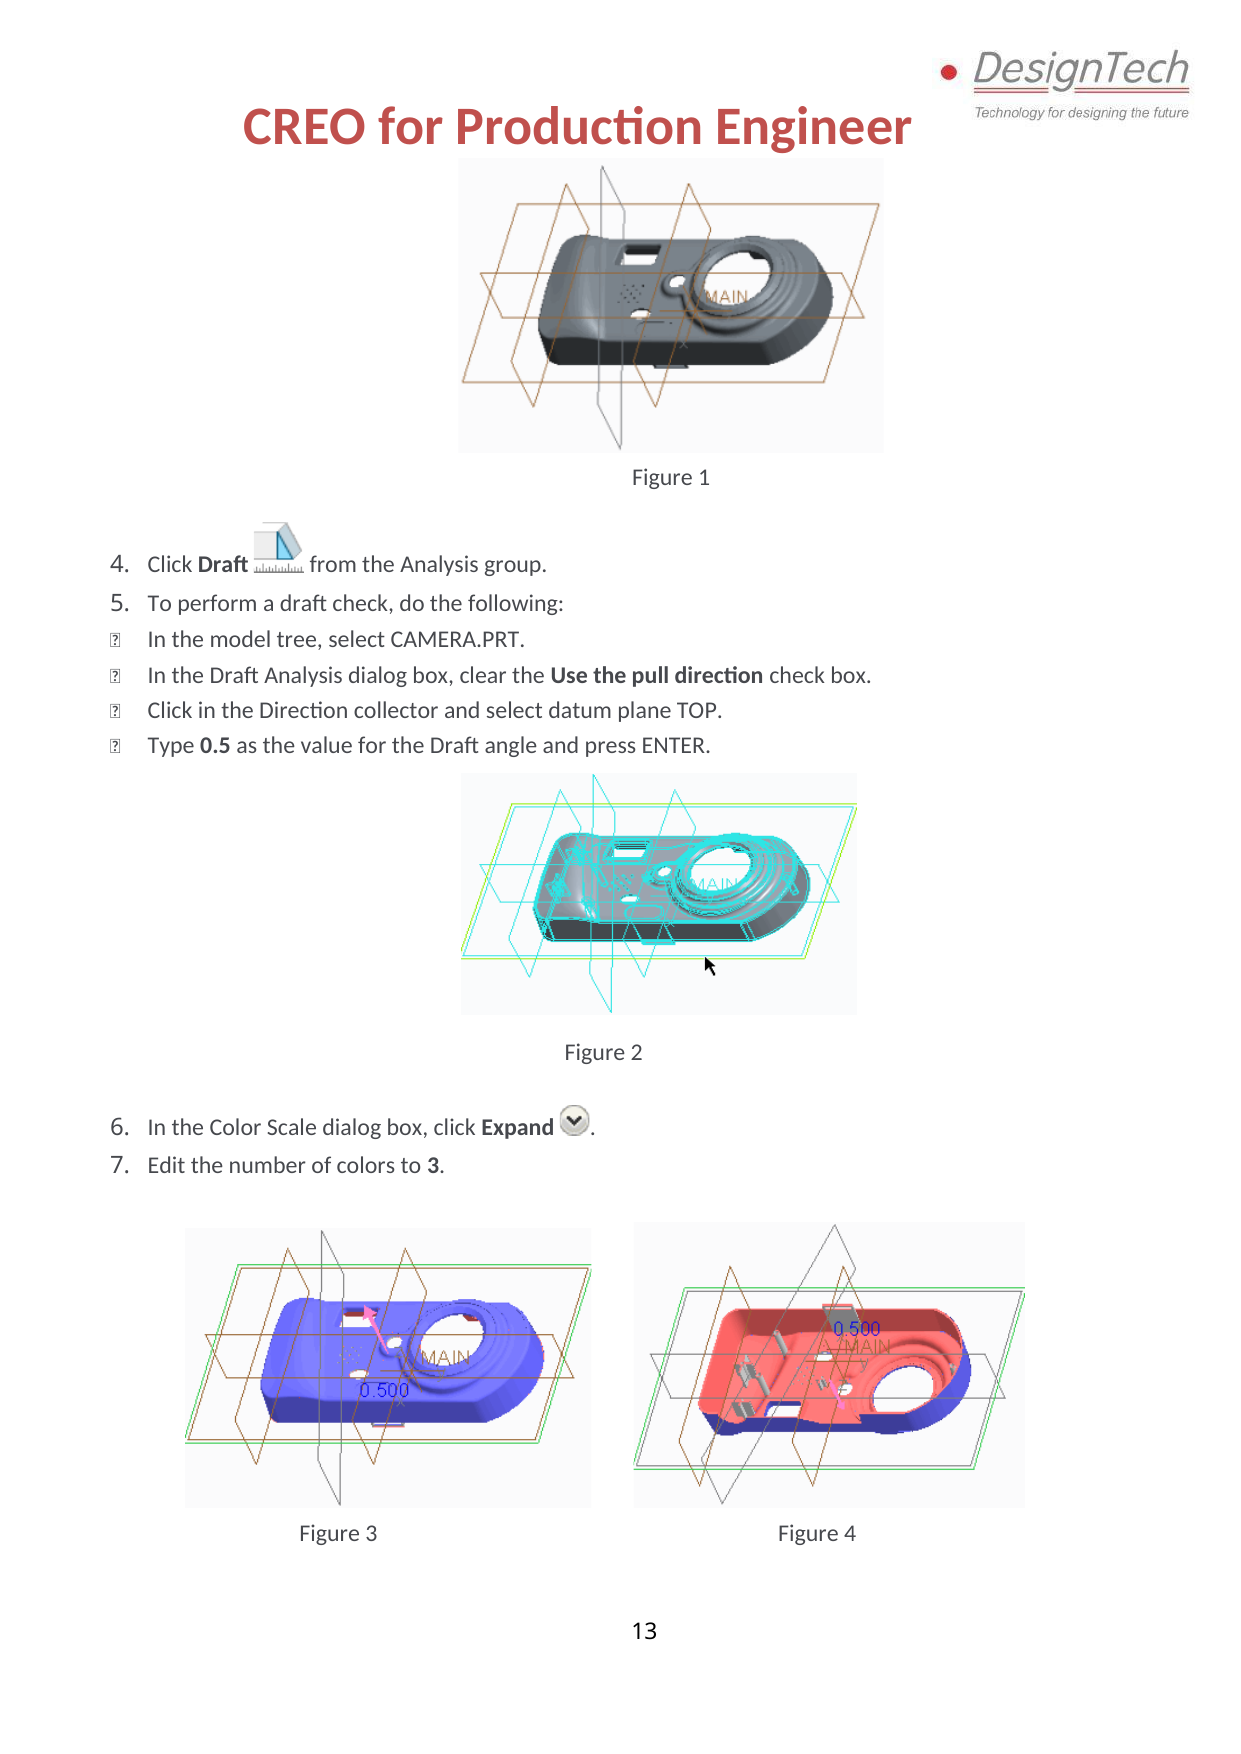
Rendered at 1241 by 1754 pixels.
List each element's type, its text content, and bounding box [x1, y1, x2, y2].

list Click Draft from the Analysis group. [110, 522, 1194, 579]
picture [461, 773, 857, 1015]
list Type 0.5 as the value for the Draft angle and press ENTER. [110, 731, 1194, 760]
picture [185, 1228, 592, 1508]
picture [932, 42, 1195, 127]
list To perform a draft check, do the following: [110, 585, 1194, 618]
picture [633, 1222, 1025, 1508]
list In the model tree, select CAMERA.PRT. [110, 624, 1194, 654]
text Figure 3 Figure 4 [147, 1518, 1194, 1547]
list Click in the Direction collector and select datum plane TOP. [110, 695, 1194, 725]
picture [458, 158, 884, 453]
list Edit the number of colors to 3. [110, 1148, 1194, 1181]
picture [559, 1105, 590, 1136]
list In the Color Scale dialog box, click Expand . [110, 1106, 1194, 1142]
picture [253, 522, 304, 573]
text Figure 2 [147, 1037, 1194, 1067]
list In the Draft Analysis dialog box, clear the Use the pull direction check box. [110, 660, 1194, 689]
text Figure 1 [147, 462, 1194, 491]
